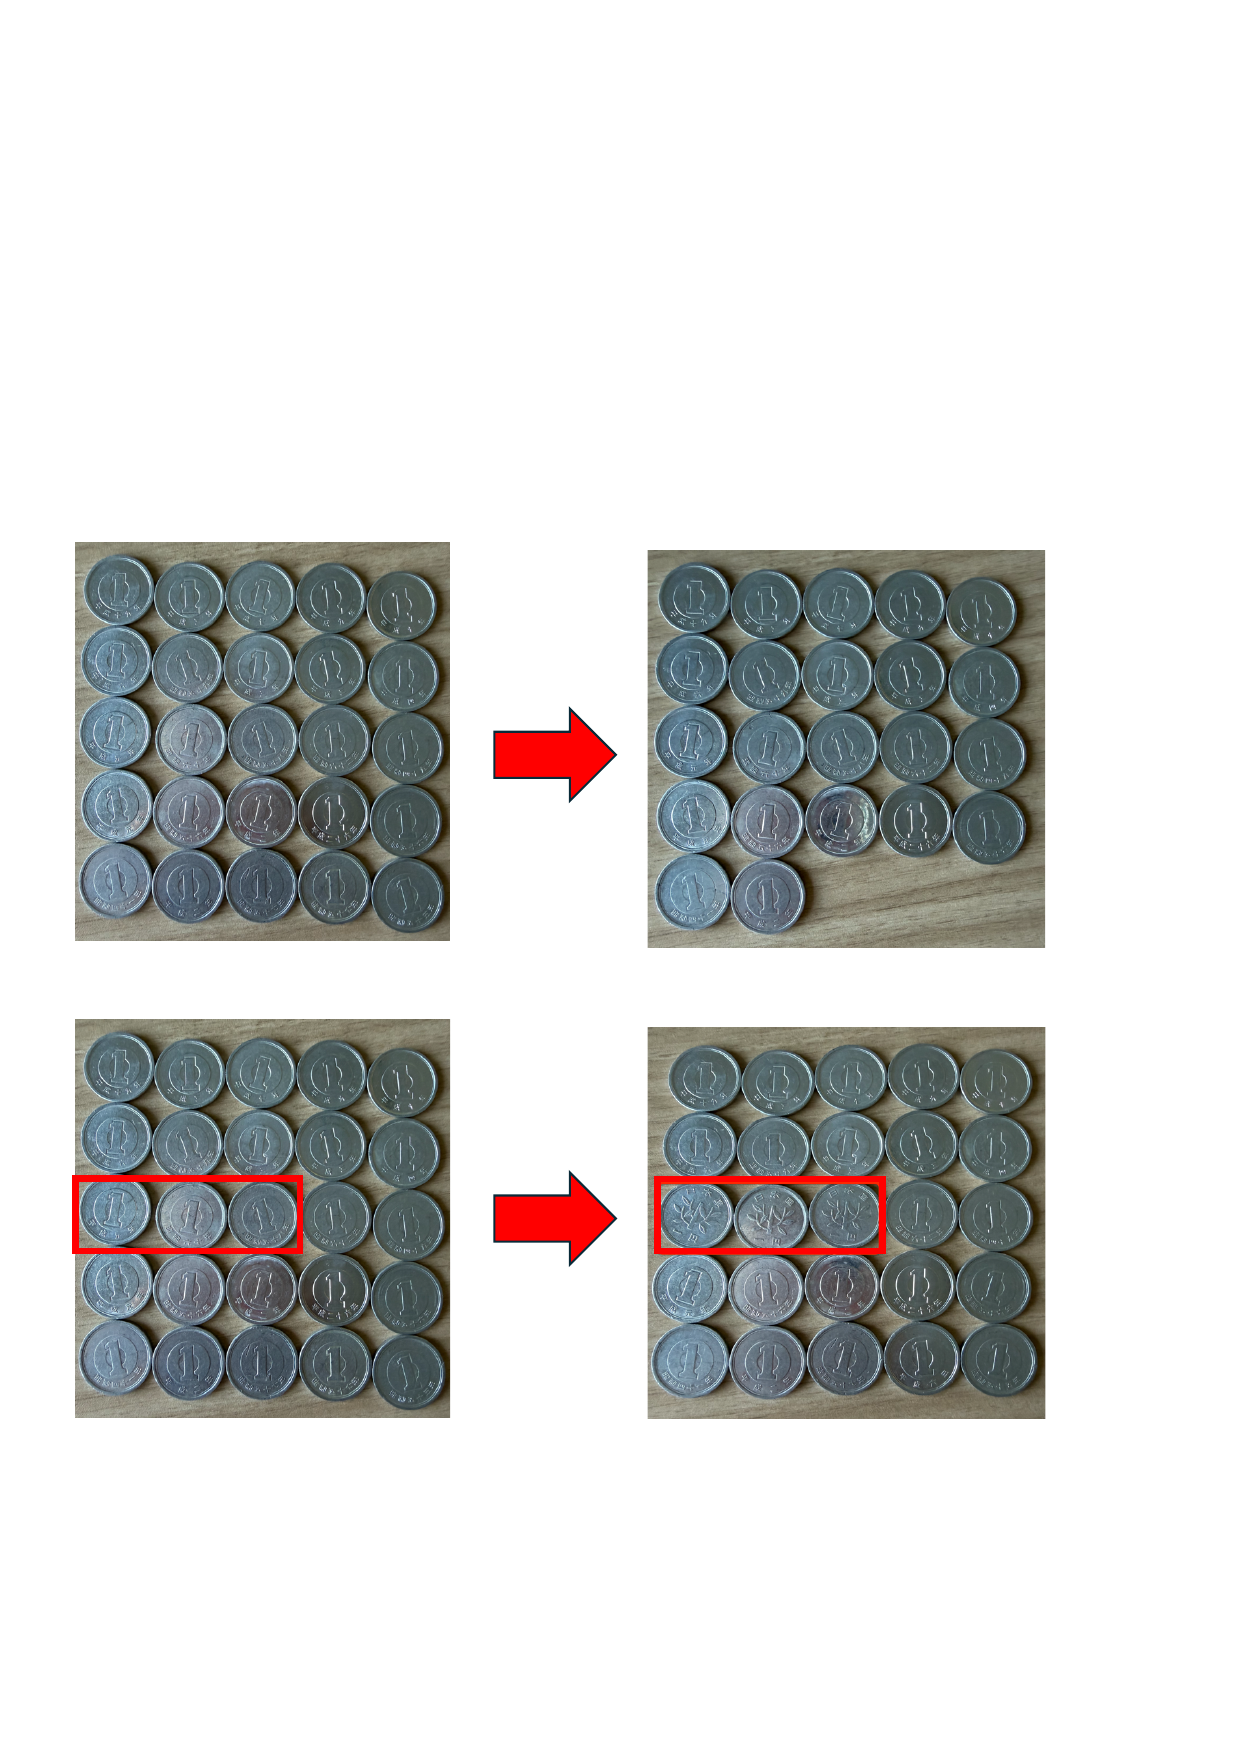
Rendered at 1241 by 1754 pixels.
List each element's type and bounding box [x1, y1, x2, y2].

picture [647, 1027, 1046, 1419]
picture [79, 1182, 297, 1248]
picture [75, 542, 450, 941]
picture [647, 550, 1046, 948]
picture [75, 1019, 451, 1418]
